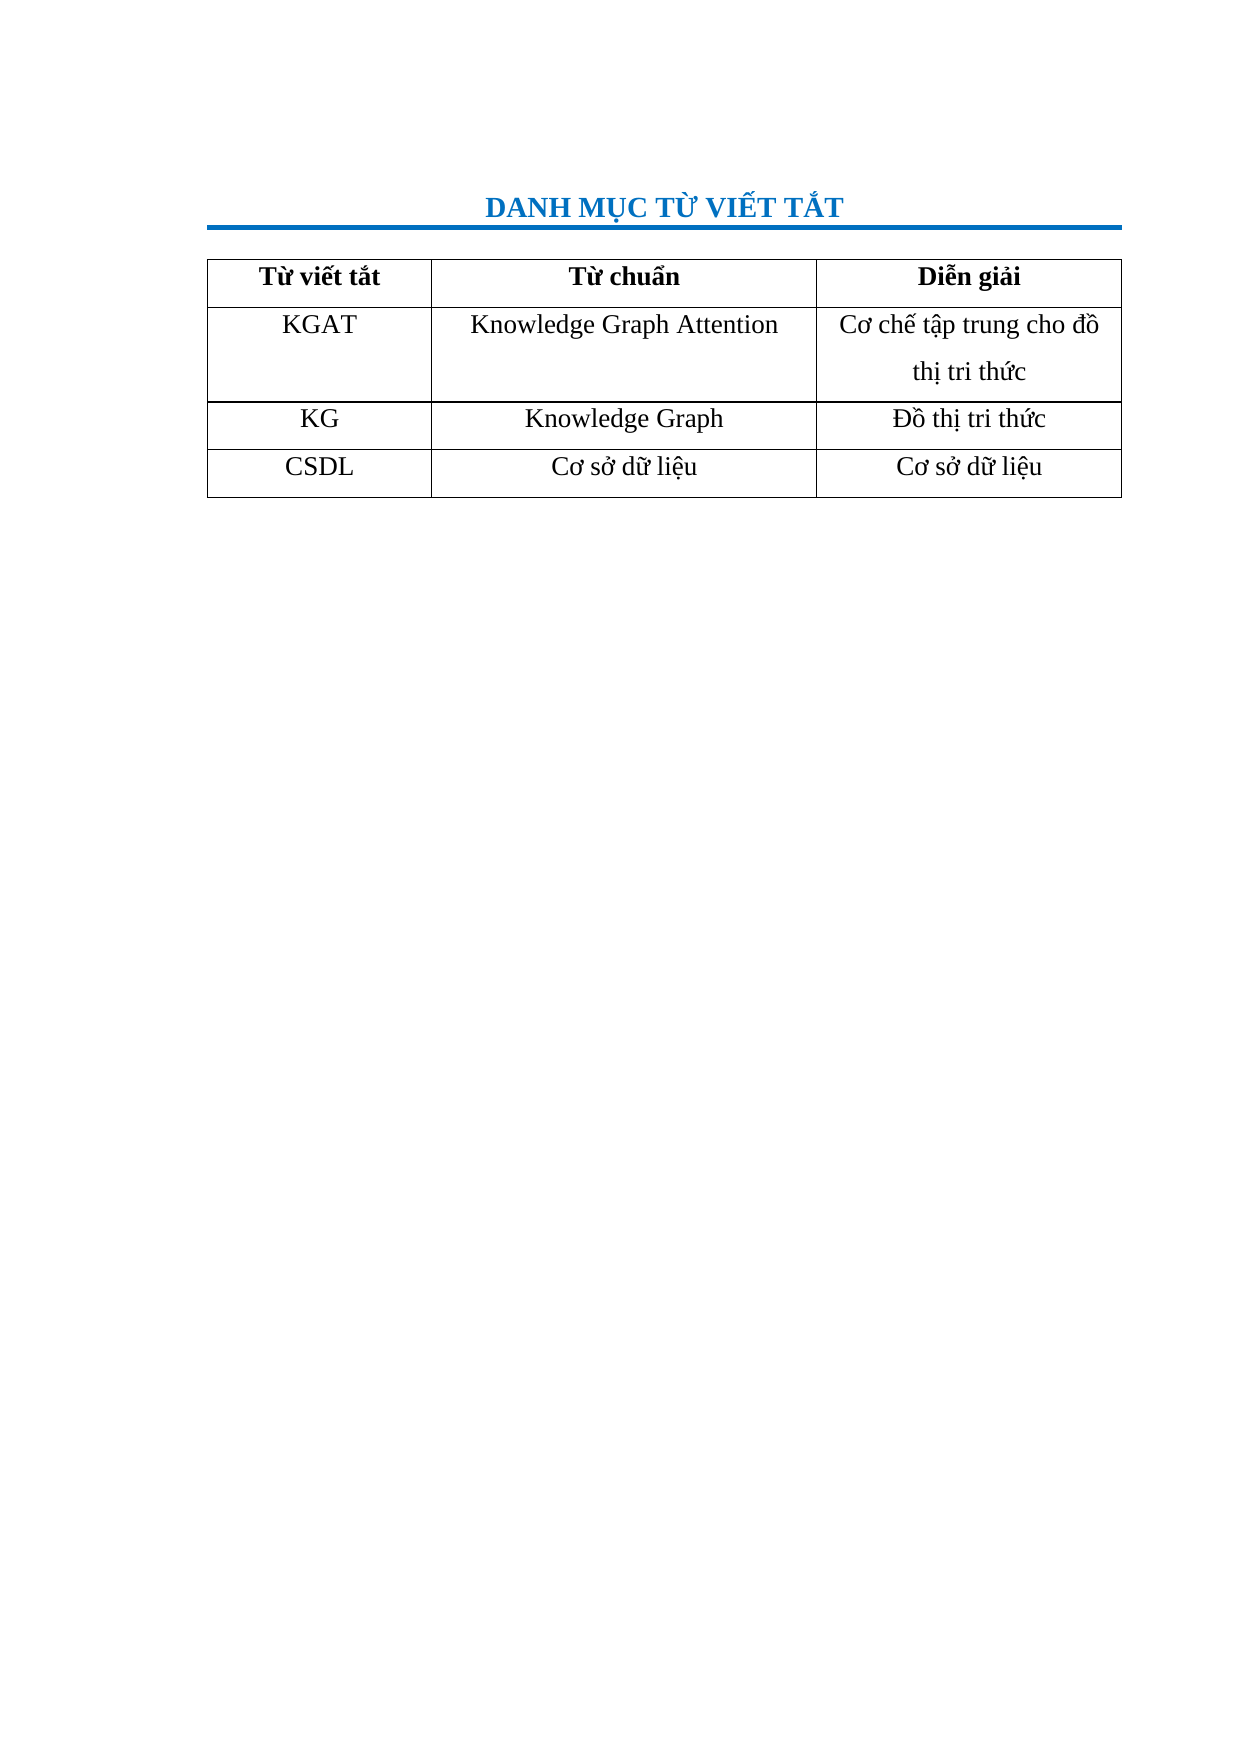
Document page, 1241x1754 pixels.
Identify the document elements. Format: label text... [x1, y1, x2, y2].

table_header Từ chuẩn [432, 260, 816, 307]
table_cell Cơ sở dữ liệu [817, 450, 1121, 497]
table_cell Knowledge Graph [432, 403, 816, 449]
subtitle DANH MỤC TỪ VIẾT TẮT [207, 190, 1122, 225]
table_header Diễn giải [817, 260, 1121, 307]
table_cell KGAT [208, 308, 431, 401]
table_cell KG [208, 403, 431, 449]
table_cell Đồ thị tri thức [817, 403, 1121, 449]
table_cell Cơ sở dữ liệu [432, 450, 816, 497]
table_cell Cơ chế tập trung cho đồ thị tri thức [817, 308, 1121, 401]
table_cell CSDL [208, 450, 431, 497]
table_header Từ viết tắt [208, 260, 431, 307]
table_cell Knowledge Graph Attention [432, 308, 816, 401]
